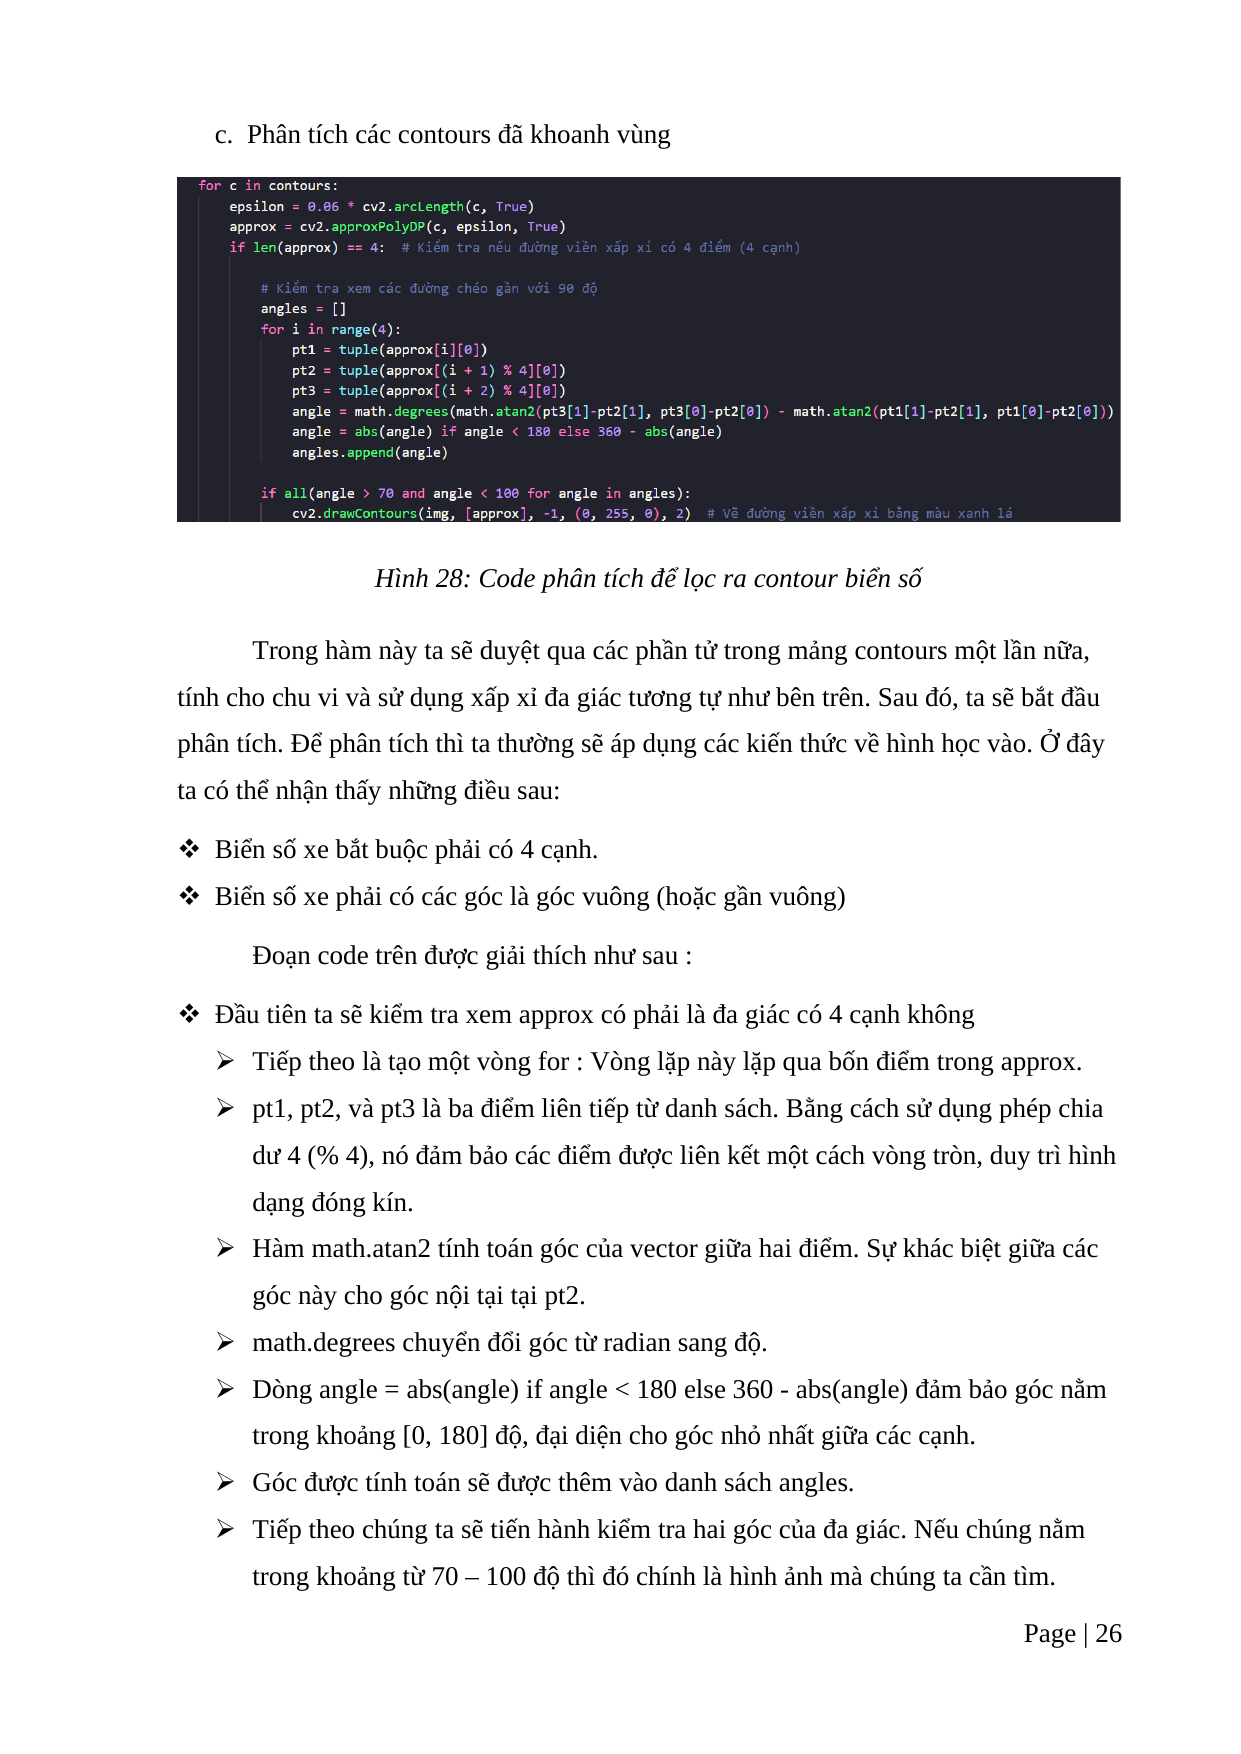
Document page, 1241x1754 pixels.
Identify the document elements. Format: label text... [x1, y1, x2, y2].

text Hình 28: Code phân tích để lọc ra contour biển số [177, 562, 1122, 593]
list Phân tích các contours đã khoanh vùng [214, 118, 1122, 149]
list Biển số xe phải có các góc là góc vuông (hoặc gần vuông) [177, 880, 1122, 911]
list Góc được tính toán sẽ được thêm vào danh sách angles. [214, 1466, 1122, 1497]
list Tiếp theo là tạo một vòng for : Vòng lặp này lặp qua bốn điểm trong approx. [214, 1045, 1122, 1077]
list Hàm math.atan2 tính toán góc của vector giữa hai điểm. Sự khác biệt giữa các góc này cho góc nội tại tại pt2. [214, 1232, 1122, 1310]
list Đầu tiên ta sẽ kiểm tra xem approx có phải là đa giác có 4 cạnh không [177, 998, 1122, 1030]
picture [177, 177, 1121, 522]
text Trong hàm này ta sẽ duyệt qua các phần tử trong mảng contours một lần nữa, tính cho chu vi và sử dụng xấp xỉ đa giác tương tự như bên trên. Sau đó, ta sẽ bắt đầu phân tích. Để phân tích thì ta thường sẽ áp dụng các kiến thức về hình học vào. Ở đây ta có thể nhận thấy những điều sau: [177, 634, 1122, 805]
list Biển số xe bắt buộc phải có 4 cạnh. [177, 833, 1122, 864]
list pt1, pt2, và pt3 là ba điểm liên tiếp từ danh sách. Bằng cách sử dụng phép chia dư 4 (% 4), nó đảm bảo các điểm được liên kết một cách vòng tròn, duy trì hình dạng đóng kín. [214, 1092, 1122, 1217]
list Dòng angle = abs(angle) if angle < 180 else 360 - abs(angle) đảm bảo góc nằm trong khoảng [0, 180] độ, đại diện cho góc nhỏ nhất giữa các cạnh. [214, 1373, 1122, 1451]
list math.degrees chuyển đổi góc từ radian sang độ. [214, 1326, 1122, 1357]
text Đoạn code trên được giải thích như sau : [177, 939, 1122, 971]
list Tiếp theo chúng ta sẽ tiến hành kiểm tra hai góc của đa giác. Nếu chúng nằm trong khoảng từ 70 – 100 độ thì đó chính là hình ảnh mà chúng ta cần tìm. [214, 1513, 1122, 1591]
